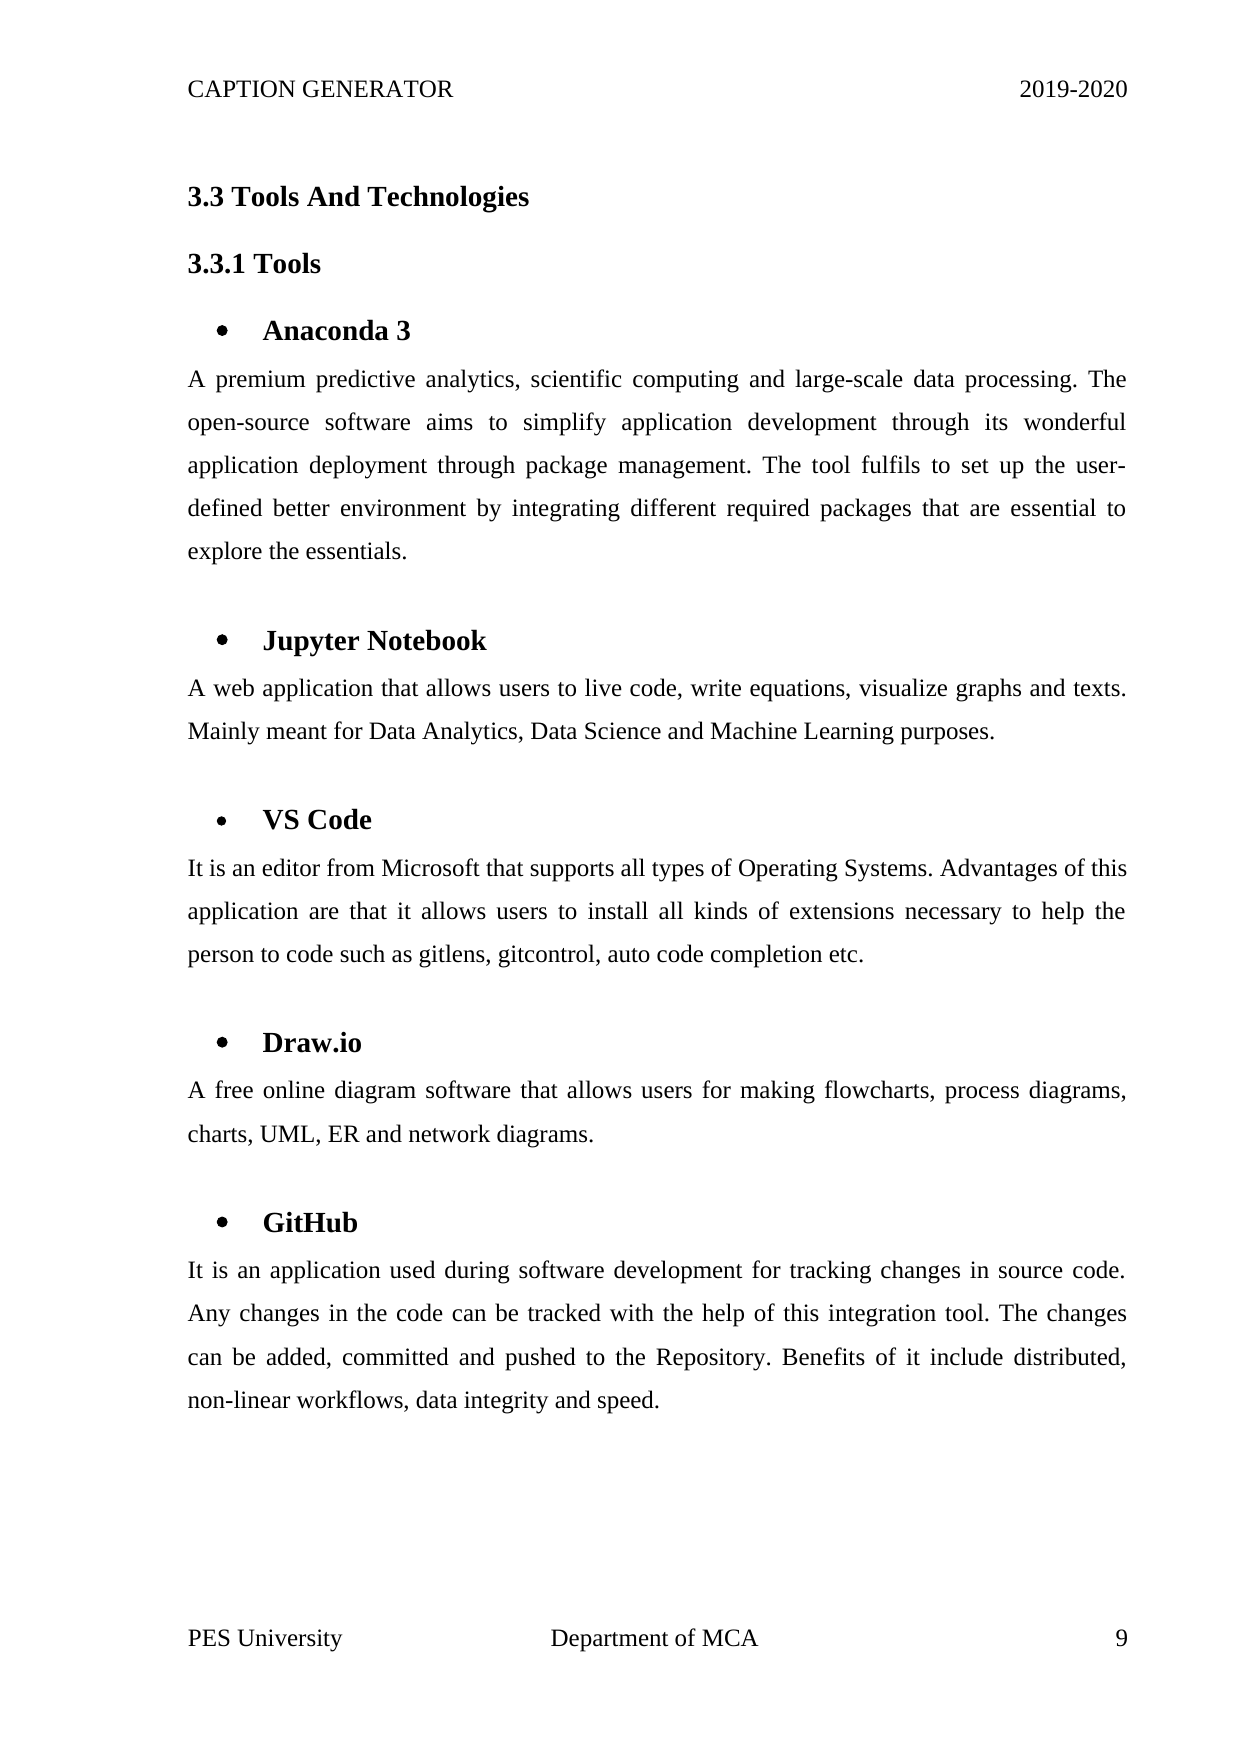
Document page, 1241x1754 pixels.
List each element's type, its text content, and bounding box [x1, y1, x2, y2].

list A premium predictive analytics, scientific computing and large-scale data processing. The open-source software aims to simplify application development through its wonderful application deployment through package management. The tool fulfils to set up the user-defined better environment by integrating different required packages that are essential to explore the essentials. [187, 364, 1128, 565]
list GitHub [217, 1205, 1128, 1239]
list Anaconda 3 [217, 313, 1128, 347]
list A web application that allows users to live code, write equations, visualize graphs and texts. Mainly meant for Data Analytics, Data Science and Machine Learning purposes. [187, 673, 1128, 745]
list A free online diagram software that allows users for making flowcharts, process diagrams, charts, UML, ER and network diagrams. [187, 1076, 1128, 1147]
list Draw.io [217, 1025, 1128, 1059]
list It is an editor from Microsoft that supports all types of Operating Systems. Advantages of this application are that it allows users to install all kinds of extensions necessary to help the person to code such as gitlens, gitcontrol, auto code completion etc. [187, 853, 1128, 968]
list VS Code [217, 802, 1128, 836]
text 3.3 Tools And Technologies [187, 179, 1128, 213]
list It is an application used during software development for tracking changes in source code. Any changes in the code can be tracked with the help of this integration tool. The changes can be added, committed and pushed to the Repository. Benefits of it include distributed, non-linear workflows, data integrity and speed. [187, 1255, 1128, 1413]
list Jupyter Notebook [217, 623, 1128, 656]
text 3.3.1 Tools [187, 246, 1128, 280]
